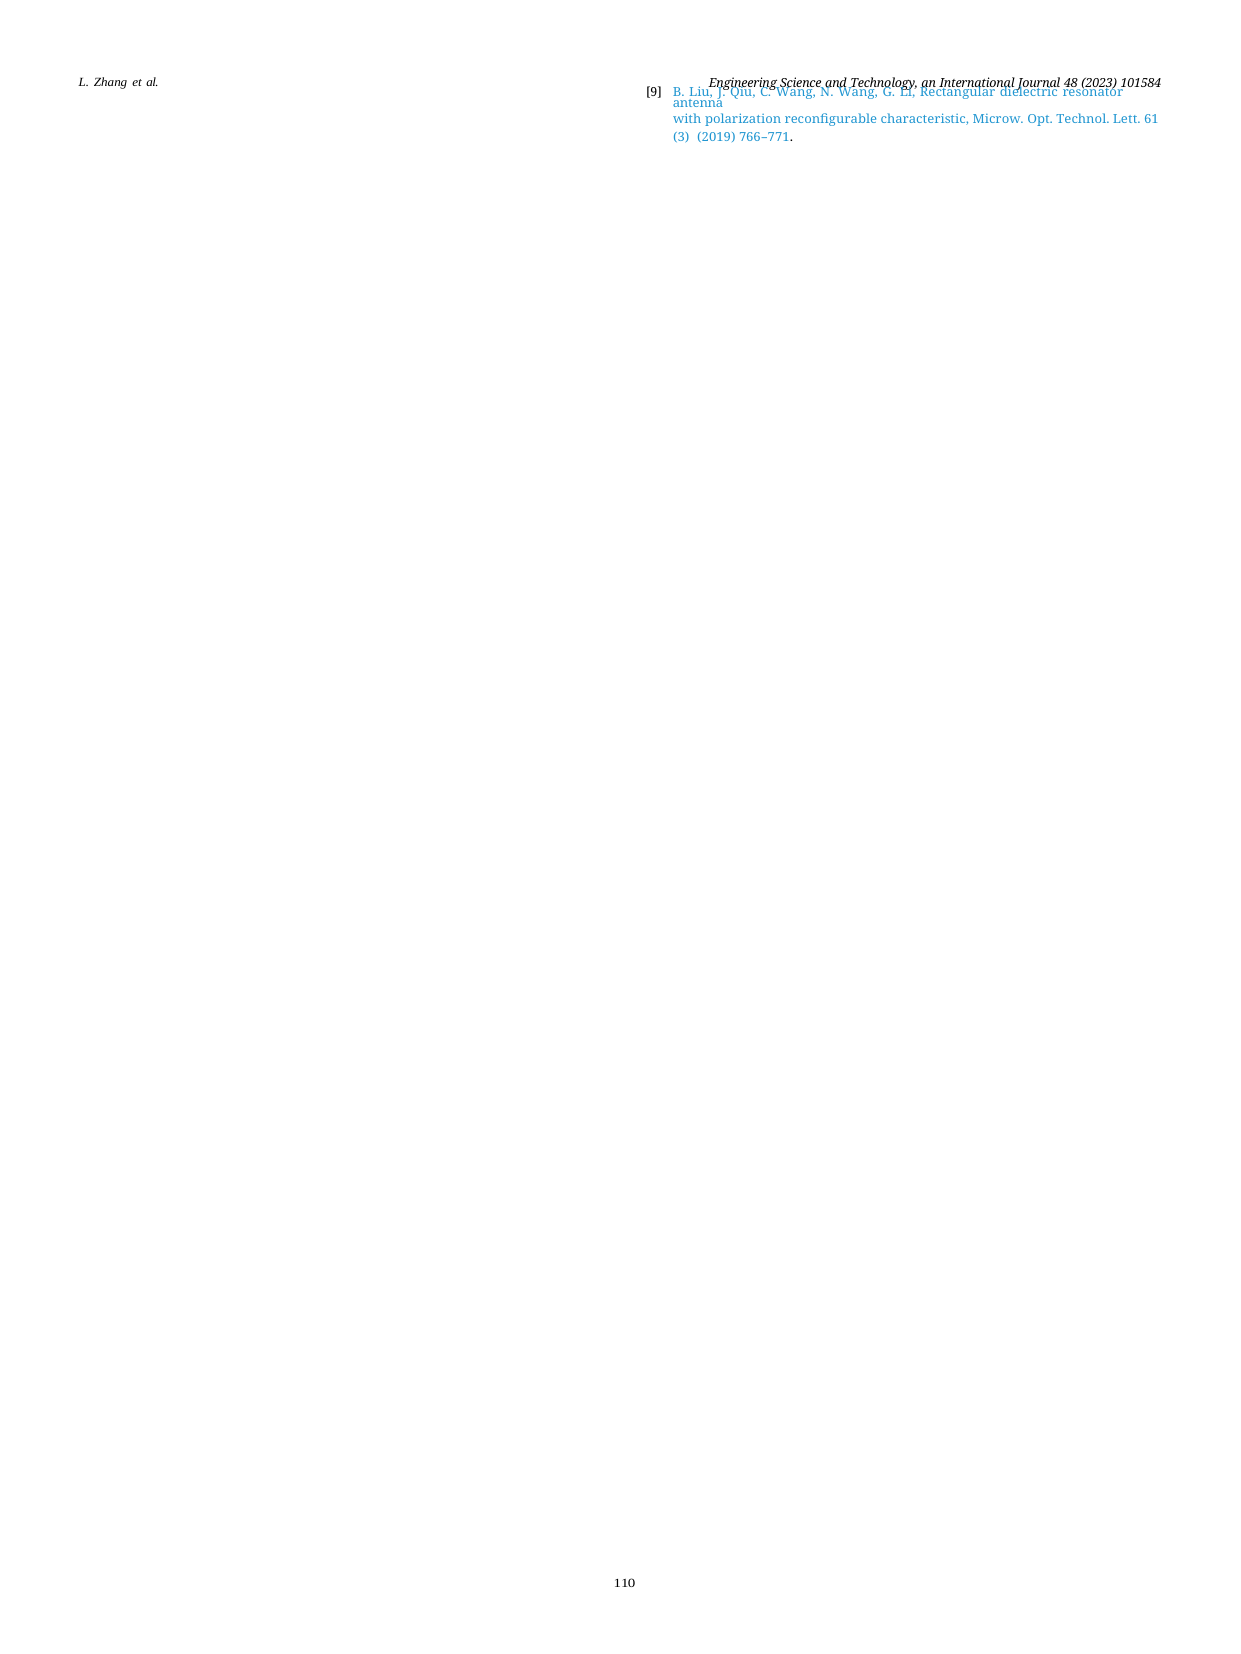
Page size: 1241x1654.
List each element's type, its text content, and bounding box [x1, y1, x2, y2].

list B. Liu, J. Qiu, C. Wang, N. Wang, G. Li, Rectangular dielectric resonator antenna [646, 87, 1173, 110]
text with polarization reconfigurable characteristic, Microw. Opt. Technol. Lett. 61 (3) (2019) 766–771. [673, 110, 1173, 145]
